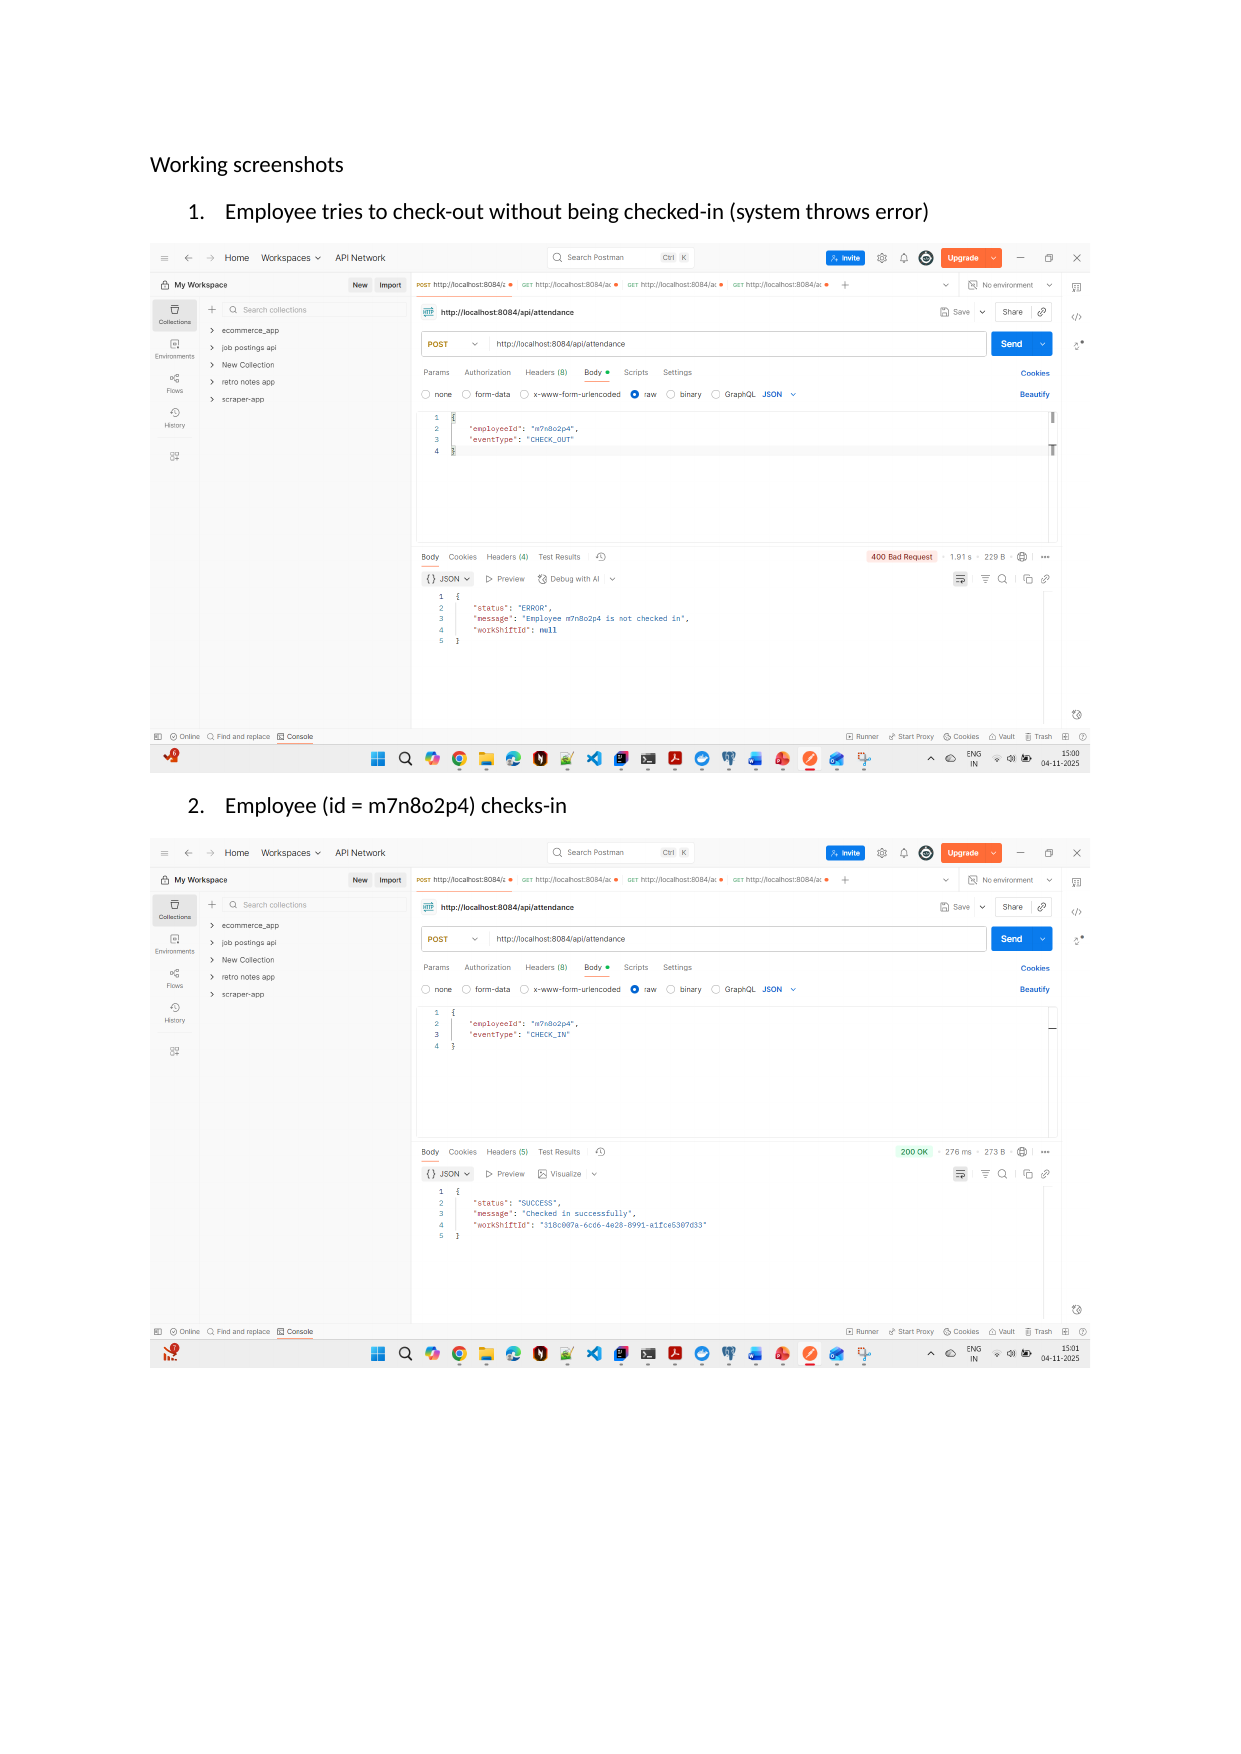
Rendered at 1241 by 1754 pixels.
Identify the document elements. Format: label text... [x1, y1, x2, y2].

text Working screenshots [150, 150, 1090, 178]
picture [150, 838, 1091, 1368]
list Employee tries to check-out without being checked-in (system throws error) [187, 197, 1090, 225]
picture [150, 243, 1091, 773]
list Employee (id = m7n8o2p4) checks-in [187, 791, 1090, 819]
